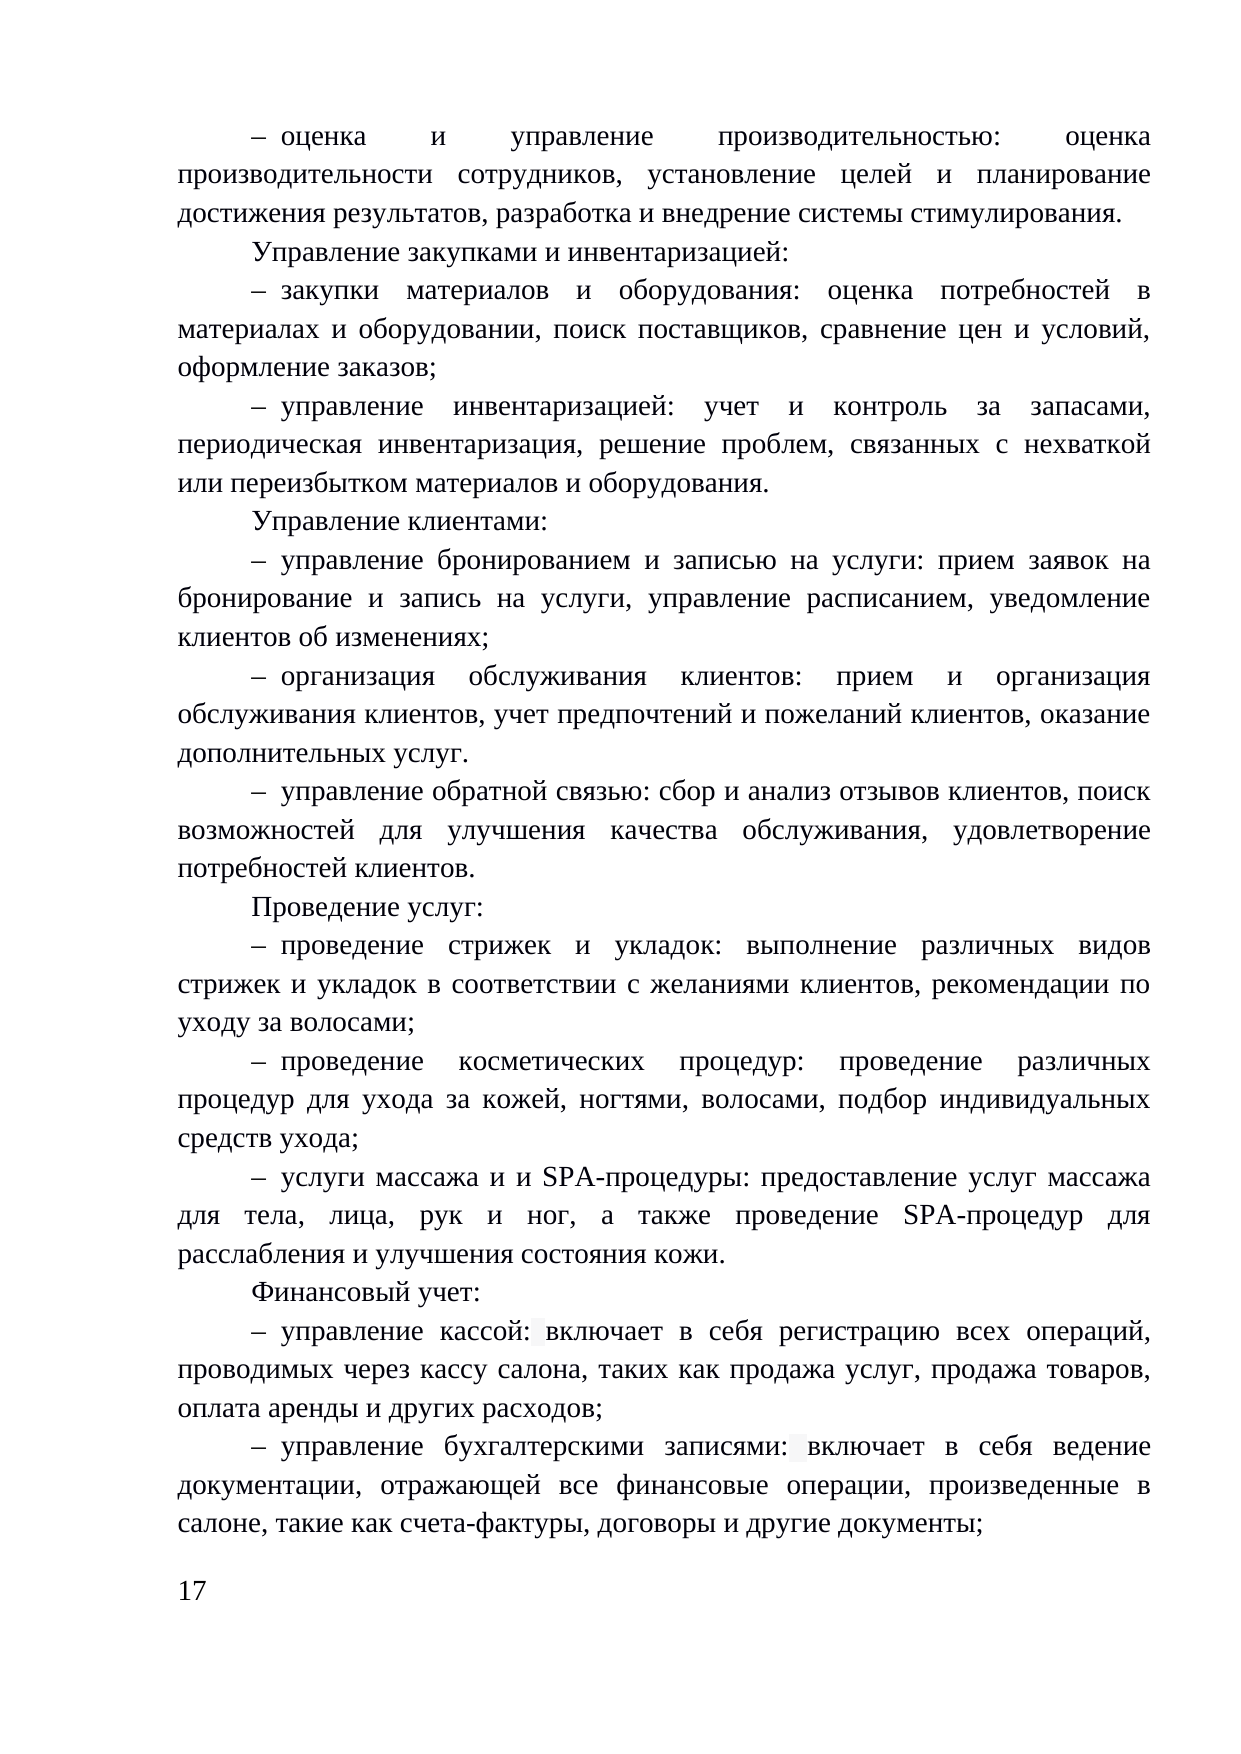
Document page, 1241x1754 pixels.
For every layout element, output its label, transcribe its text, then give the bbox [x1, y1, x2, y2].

list услуги массажа и и SPA-процедуры: предоставление услуг массажа для тела, лица, рук и ног, а также проведение SPA-процедур для расслабления и улучшения состояния кожи. [177, 1159, 1152, 1269]
list управление кассой: включает в себя регистрацию всех операций, проводимых через кассу салона, таких как продажа услуг, продажа товаров, оплата аренды и других расходов; [177, 1313, 1152, 1423]
list проведение косметических процедур: проведение различных процедур для ухода за кожей, ногтями, волосами, подбор индивидуальных средств ухода; [177, 1043, 1152, 1154]
list управление инвентаризацией: учет и контроль за запасами, периодическая инвентаризация, решение проблем, связанных с нехваткой или переизбытком материалов и оборудования. [177, 388, 1152, 498]
list закупки материалов и оборудования: оценка потребностей в материалах и оборудовании, поиск поставщиков, сравнение цен и условий, оформление заказов; [177, 272, 1152, 383]
list организация обслуживания клиентов: прием и организация обслуживания клиентов, учет предпочтений и пожеланий клиентов, оказание дополнительных услуг. [177, 658, 1152, 768]
list управление бухгалтерскими записями: включает в себя ведение документации, отражающей все финансовые операции, произведенные в салоне, такие как счета-фактуры, договоры и другие документы; [177, 1428, 1152, 1539]
list управление обратной связью: сбор и анализ отзывов клиентов, поиск возможностей для улучшения качества обслуживания, удовлетворение потребностей клиентов. [177, 773, 1152, 884]
list Финансовый учет: [177, 1274, 1152, 1308]
text Управление закупками и инвентаризацией: [177, 234, 1152, 267]
list управление бронированием и записью на услуги: прием заявок на бронирование и запись на услуги, управление расписанием, уведомление клиентов об изменениях; [177, 542, 1152, 653]
list проведение стрижек и укладок: выполнение различных видов стрижек и укладок в соответствии с желаниями клиентов, рекомендации по уходу за волосами; [177, 927, 1152, 1038]
list оценка и управление производительностью: оценка производительности сотрудников, установление целей и планирование достижения результатов, разработка и внедрение системы стимулирования. [177, 118, 1152, 229]
text Управление клиентами: [177, 503, 1152, 537]
text Проведение услуг: [177, 889, 1152, 922]
